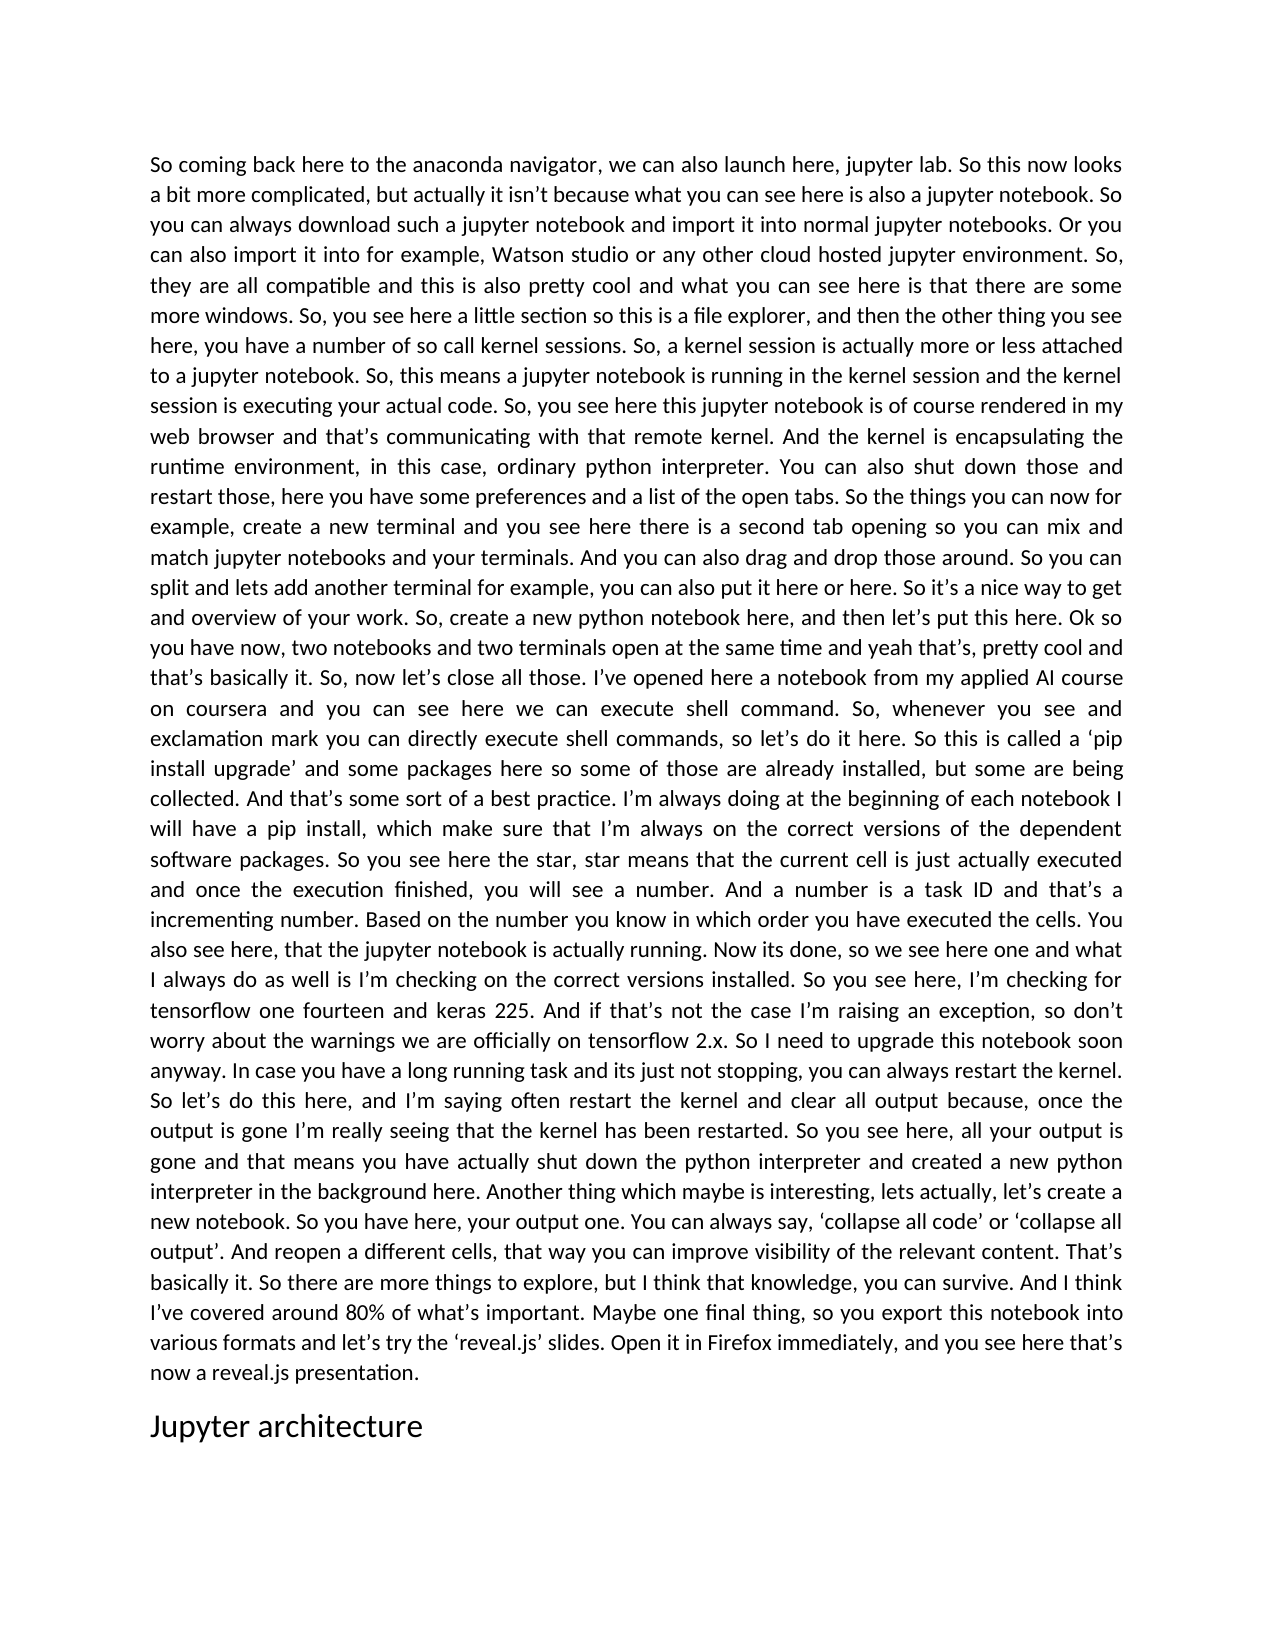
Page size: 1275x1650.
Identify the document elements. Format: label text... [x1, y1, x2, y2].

text So coming back here to the anaconda navigator, we can also launch here, jupyter lab. So this now looks a bit more complicated, but actually it isn’t because what you can see here is also a jupyter notebook. So you can always download such a jupyter notebook and import it into normal jupyter notebooks. Or you can also import it into for example, Watson studio or any other cloud hosted jupyter environment. So, they are all compatible and this is also pretty cool and what you can see here is that there are some more windows. So, you see here a little section so this is a file explorer, and then the other thing you see here, you have a number of so call kernel sessions. So, a kernel session is actually more or less attached to a jupyter notebook. So, this means a jupyter notebook is running in the kernel session and the kernel session is executing your actual code. So, you see here this jupyter notebook is of course rendered in my web browser and that’s communicating with that remote kernel. And the kernel is encapsulating the runtime environment, in this case, ordinary python interpreter. You can also shut down those and restart those, here you have some preferences and a list of the open tabs. So the things you can now for example, create a new terminal and you see here there is a second tab opening so you can mix and match jupyter notebooks and your terminals. And you can also drag and drop those around. So you can split and lets add another terminal for example, you can also put it here or here. So it’s a nice way to get and overview of your work. So, create a new python notebook here, and then let’s put this here. Ok so you have now, two notebooks and two terminals open at the same time and yeah that’s, pretty cool and that’s basically it. So, now let’s close all those. I’ve opened here a notebook from my applied AI course on coursera and you can see here we can execute shell command. So, whenever you see and exclamation mark you can directly execute shell commands, so let’s do it here. So this is called a ‘pip install upgrade’ and some packages here so some of those are already installed, but some are being collected. And that’s some sort of a best practice. I’m always doing at the beginning of each notebook I will have a pip install, which make sure that I’m always on the correct versions of the dependent software packages. So you see here the star, star means that the current cell is just actually executed and once the execution finished, you will see a number. And a number is a task ID and that’s a incrementing number. Based on the number you know in which order you have executed the cells. You also see here, that the jupyter notebook is actually running. Now its done, so we see here one and what I always do as well is I’m checking on the correct versions installed. So you see here, I’m checking for tensorflow one fourteen and keras 225. And if that’s not the case I’m raising an exception, so don’t worry about the warnings we are officially on tensorflow 2.x. So I need to upgrade this notebook soon anyway. In case you have a long running task and its just not stopping, you can always restart the kernel. So let’s do this here, and I’m saying often restart the kernel and clear all output because, once the output is gone I’m really seeing that the kernel has been restarted. So you see here, all your output is gone and that means you have actually shut down the python interpreter and created a new python interpreter in the background here. Another thing which maybe is interesting, lets actually, let’s create a new notebook. So you have here, your output one. You can always say, ‘collapse all code’ or ‘collapse all output’. And reopen a different cells, that way you can improve visibility of the relevant content. That’s basically it. So there are more things to explore, but I think that knowledge, you can survive. And I think I’ve covered around 80% of what’s important. Maybe one final thing, so you export this notebook into various formats and let’s try the ‘reveal.js’ slides. Open it in Firefox immediately, and you see here that’s now a reveal.js presentation. [150, 150, 1125, 1386]
text Jupyter architecture [150, 1405, 1125, 1446]
